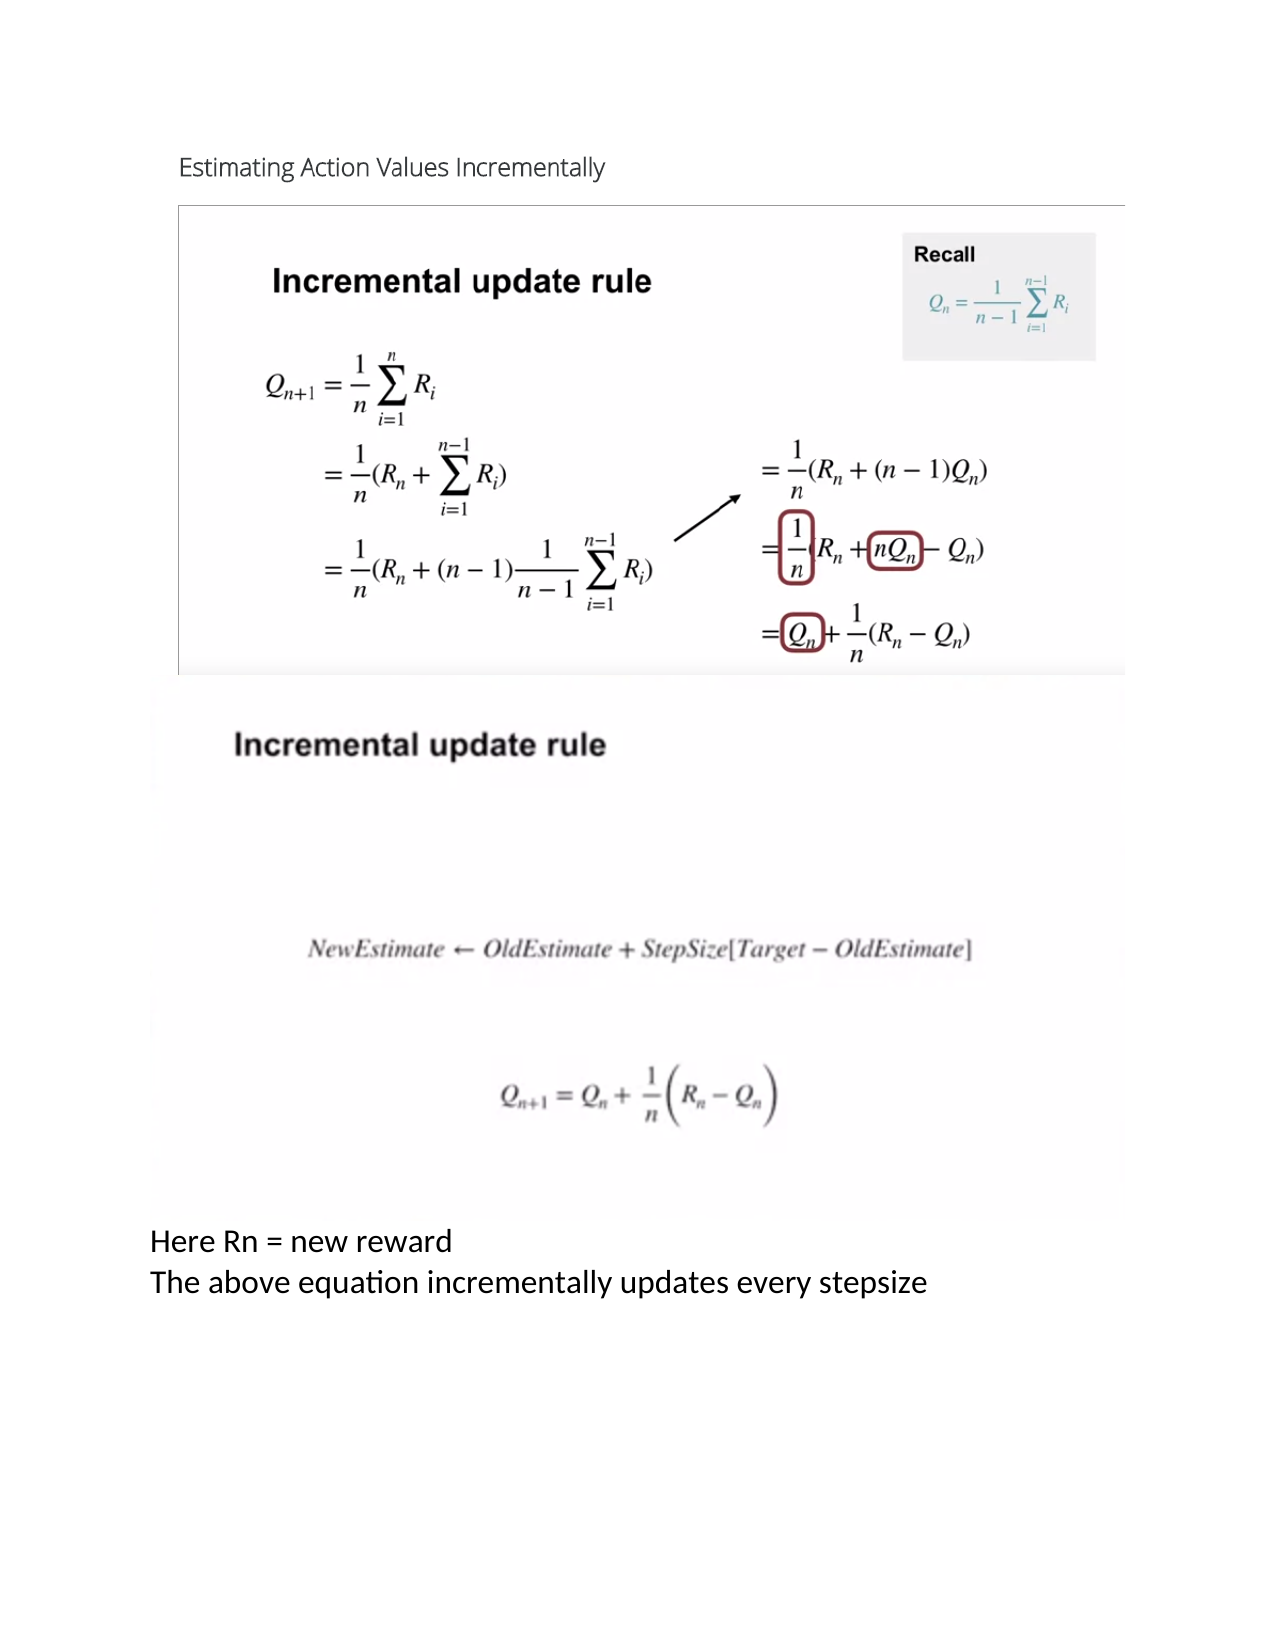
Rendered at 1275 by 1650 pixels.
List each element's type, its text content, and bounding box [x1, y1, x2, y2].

text The above equation incrementally updates every stepsize [150, 1261, 1125, 1302]
picture [150, 150, 1125, 1221]
text Here Rn = new reward [150, 1221, 1125, 1261]
